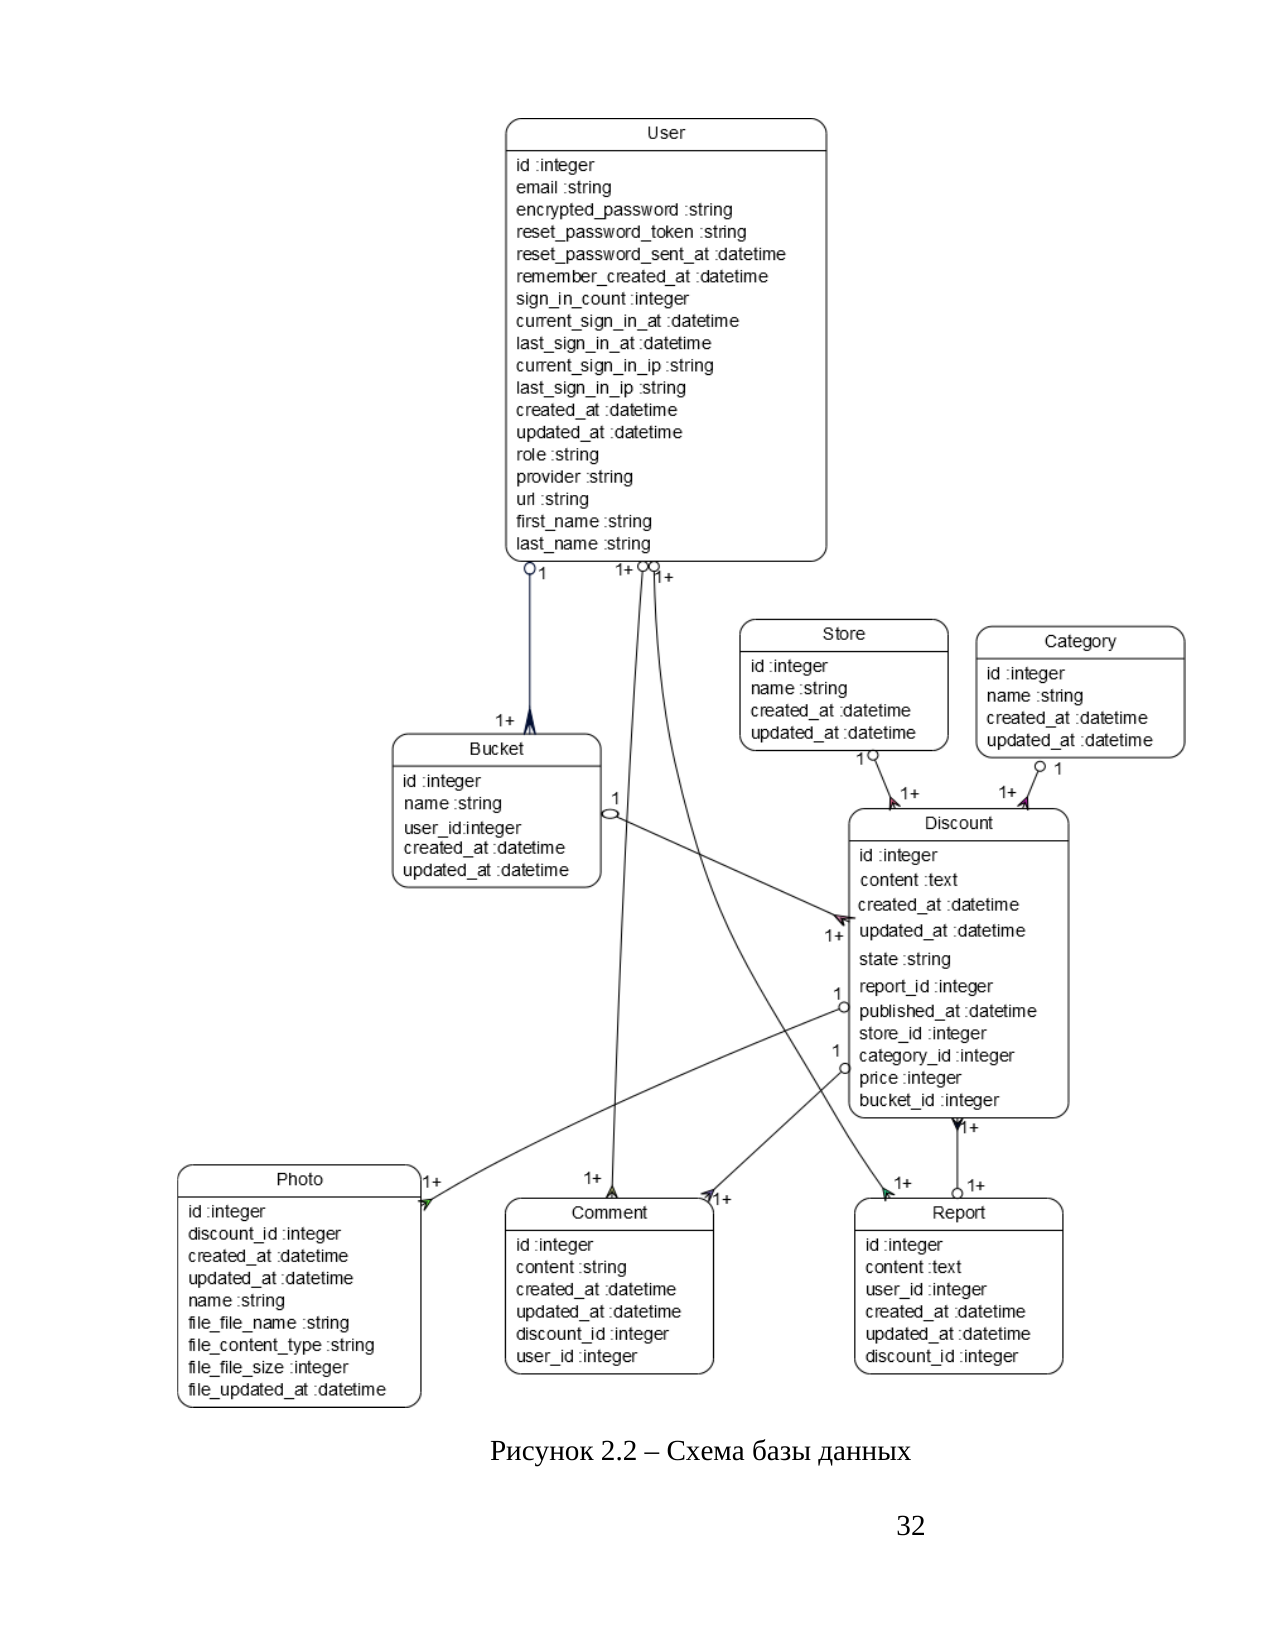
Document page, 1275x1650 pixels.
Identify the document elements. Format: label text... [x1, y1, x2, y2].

list Рисунок 2.2 – Схема базы данных [215, 1433, 1186, 1466]
picture [177, 118, 1186, 1408]
